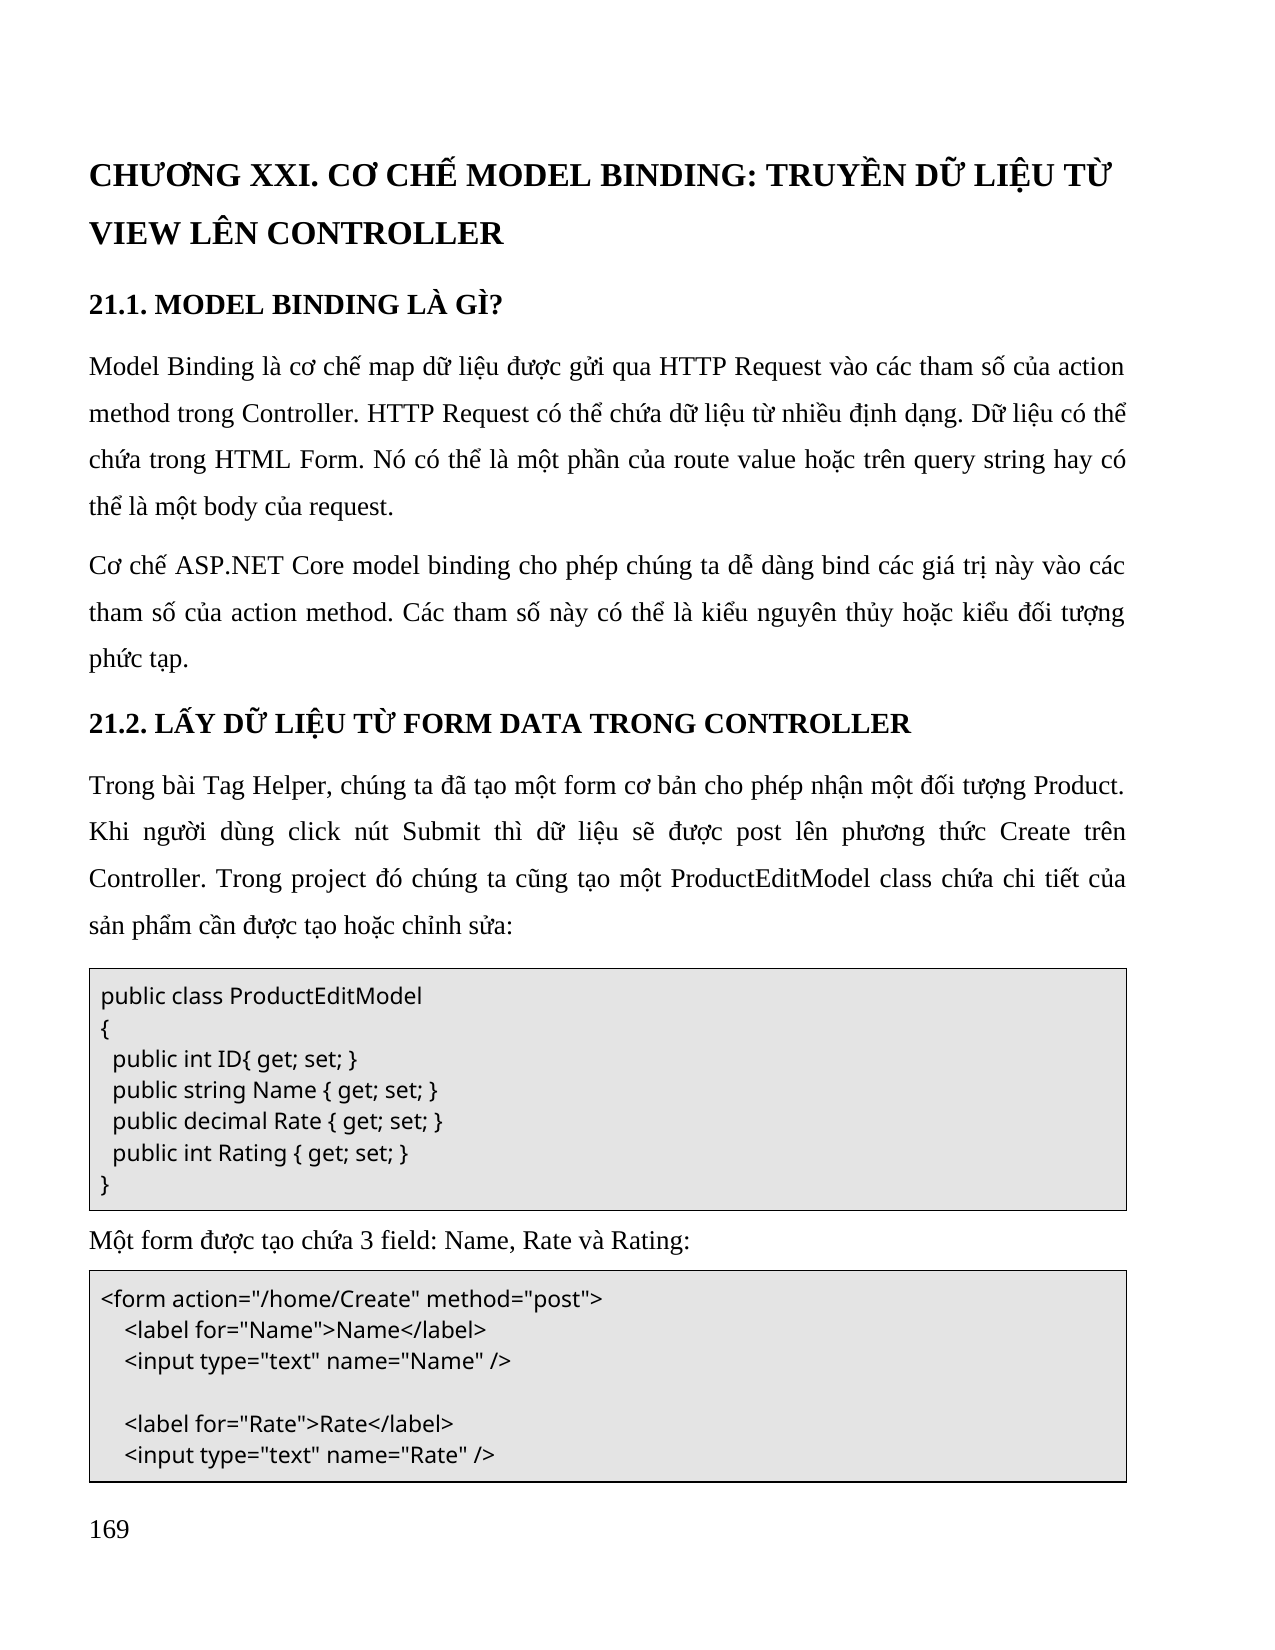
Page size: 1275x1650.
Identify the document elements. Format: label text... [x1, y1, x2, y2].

table_header public class ProductEditModel { public int ID{ get; set; } public string Name { get; set; } public decimal Rate { get; set; } public int Rating { get; set; } } [90, 969, 1126, 1210]
subtitle 21.2. Lấy dữ liệu từ Form Data trong Controller [89, 706, 1127, 739]
subtitle 21.1. Model Binding là gì? [89, 287, 1127, 321]
text Trong bài Tag Helper, chúng ta đã tạo một form cơ bản cho phép nhận một đối tượng Product. Khi người dùng click nút Submit thì dữ liệu sẽ được post lên phương thức Create trên Controller. Trong project đó chúng ta cũng tạo một ProductEditModel class chứa chi tiết của sản phẩm cần được tạo hoặc chỉnh sửa: [89, 769, 1127, 940]
text Model Binding là cơ chế map dữ liệu được gửi qua HTTP Request vào các tham số của action method trong Controller. HTTP Request có thể chứa dữ liệu từ nhiều định dạng. Dữ liệu có thể chứa trong HTML Form. Nó có thể là một phần của route value hoặc trên query string hay có thể là một body của request. [89, 350, 1127, 521]
text Cơ chế ASP.NET Core model binding cho phép chúng ta dễ dàng bind các giá trị này vào các tham số của action method. Các tham số này có thể là kiểu nguyên thủy hoặc kiểu đối tượng phức tạp. [89, 549, 1127, 674]
text Một form được tạo chứa 3 field: Name, Rate và Rating: [89, 1224, 1127, 1255]
subtitle Chương XXI. Cơ chế Model Binding: Truyền dữ liệu từ View lên Controller [89, 156, 1127, 251]
